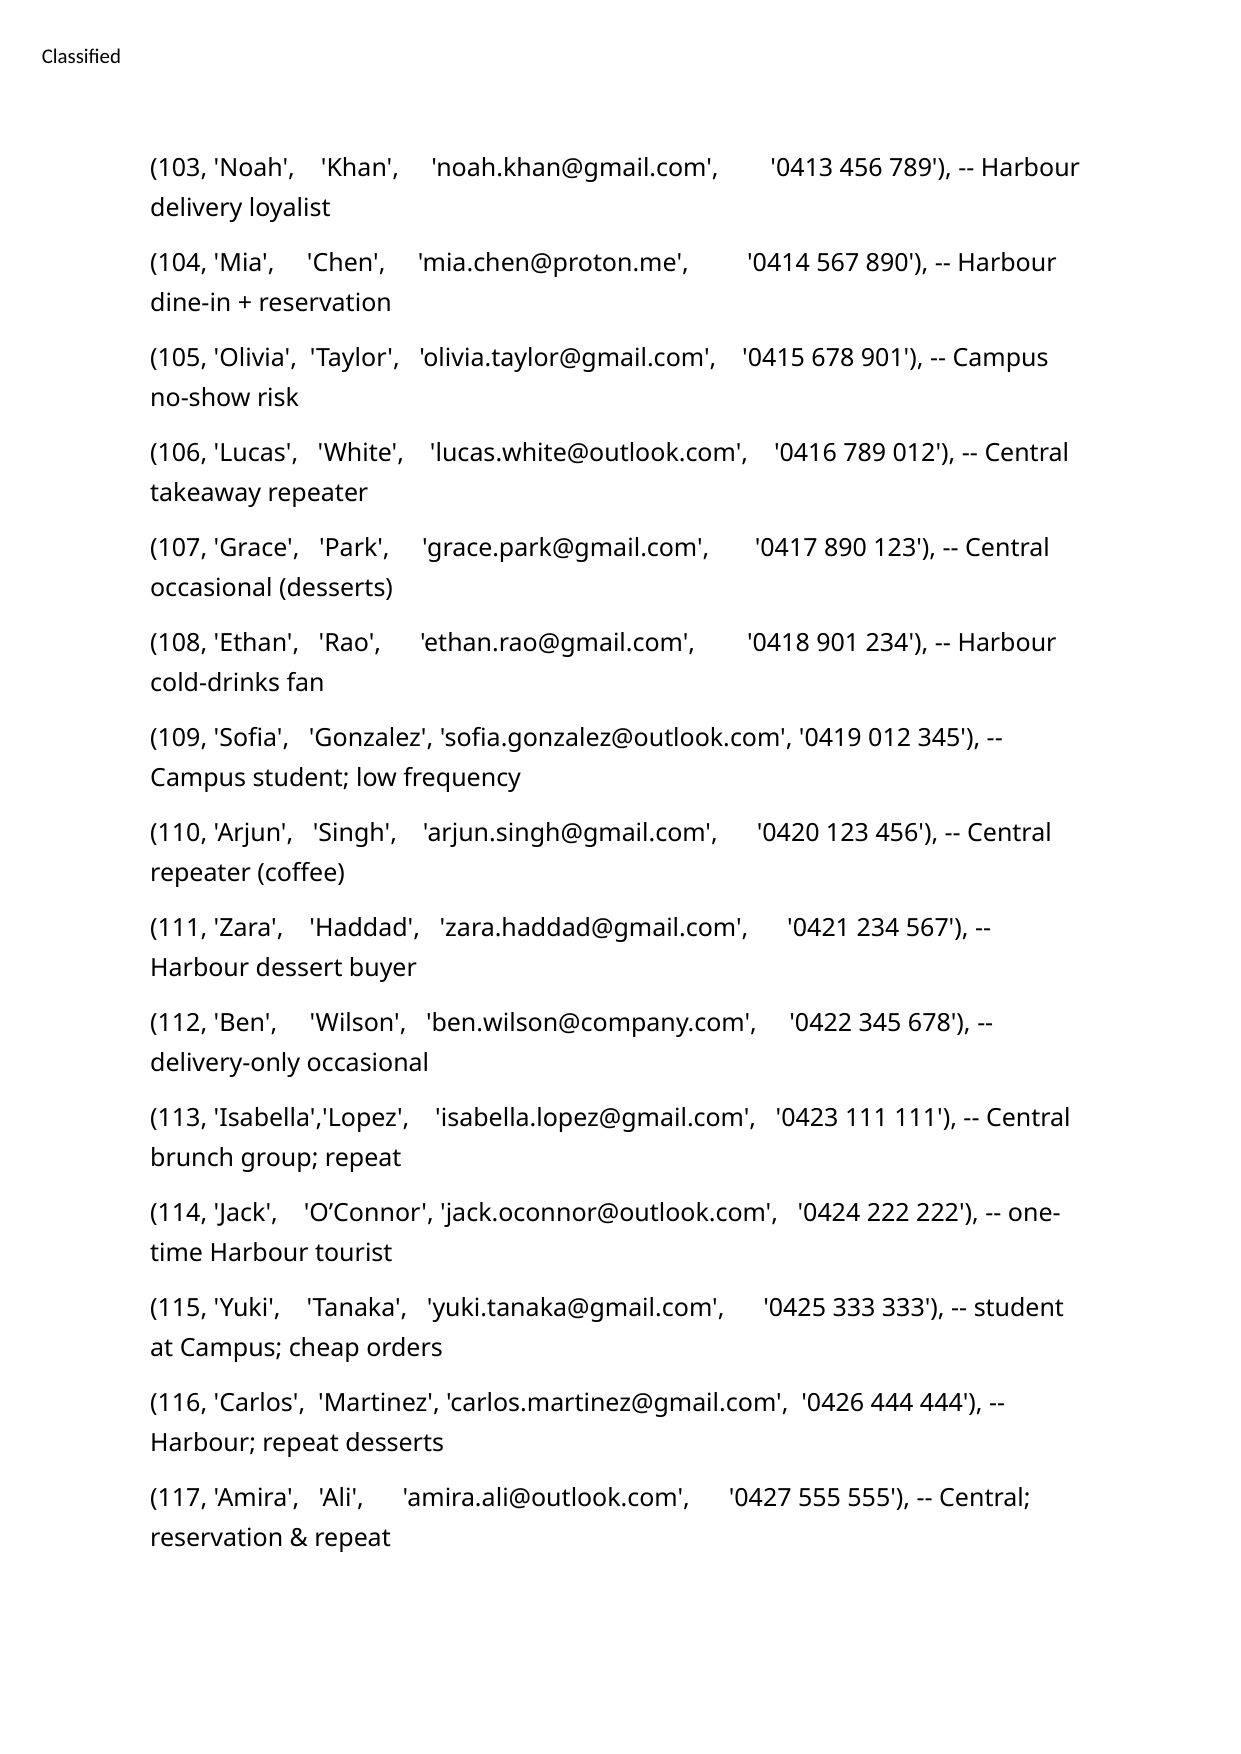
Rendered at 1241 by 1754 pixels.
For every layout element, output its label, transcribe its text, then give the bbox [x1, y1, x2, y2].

text (107, 'Grace', 'Park', 'grace.park@gmail.com', '0417 890 123'), -- Central occasional (desserts) [150, 530, 1090, 603]
text (106, 'Lucas', 'White', 'lucas.white@outlook.com', '0416 789 012'), -- Central takeaway repeater [150, 435, 1090, 508]
text (113, 'Isabella','Lopez', 'isabella.lopez@gmail.com', '0423 111 111'), -- Central brunch group; repeat [150, 1100, 1090, 1173]
text (103, 'Noah', 'Khan', 'noah.khan@gmail.com', '0413 456 789'), -- Harbour delivery loyalist [150, 150, 1090, 223]
text (104, 'Mia', 'Chen', 'mia.chen@proton.me', '0414 567 890'), -- Harbour dine-in + reservation [150, 245, 1090, 318]
text (116, 'Carlos', 'Martinez', 'carlos.martinez@gmail.com', '0426 444 444'), -- Harbour; repeat desserts [150, 1385, 1090, 1458]
text (111, 'Zara', 'Haddad', 'zara.haddad@gmail.com', '0421 234 567'), -- Harbour dessert buyer [150, 910, 1090, 983]
text (105, 'Olivia', 'Taylor', 'olivia.taylor@gmail.com', '0415 678 901'), -- Campus no-show risk [150, 340, 1090, 413]
text (114, 'Jack', 'O’Connor', 'jack.oconnor@outlook.com', '0424 222 222'), -- one-time Harbour tourist [150, 1195, 1090, 1268]
text (117, 'Amira', 'Ali', 'amira.ali@outlook.com', '0427 555 555'), -- Central; reservation & repeat [150, 1480, 1090, 1553]
text (109, 'Sofia', 'Gonzalez', 'sofia.gonzalez@outlook.com', '0419 012 345'), -- Campus student; low frequency [150, 720, 1090, 793]
text (110, 'Arjun', 'Singh', 'arjun.singh@gmail.com', '0420 123 456'), -- Central repeater (coffee) [150, 815, 1090, 888]
text (108, 'Ethan', 'Rao', 'ethan.rao@gmail.com', '0418 901 234'), -- Harbour cold-drinks fan [150, 625, 1090, 698]
text (112, 'Ben', 'Wilson', 'ben.wilson@company.com', '0422 345 678'), -- delivery-only occasional [150, 1005, 1090, 1078]
text (115, 'Yuki', 'Tanaka', 'yuki.tanaka@gmail.com', '0425 333 333'), -- student at Campus; cheap orders [150, 1290, 1090, 1363]
